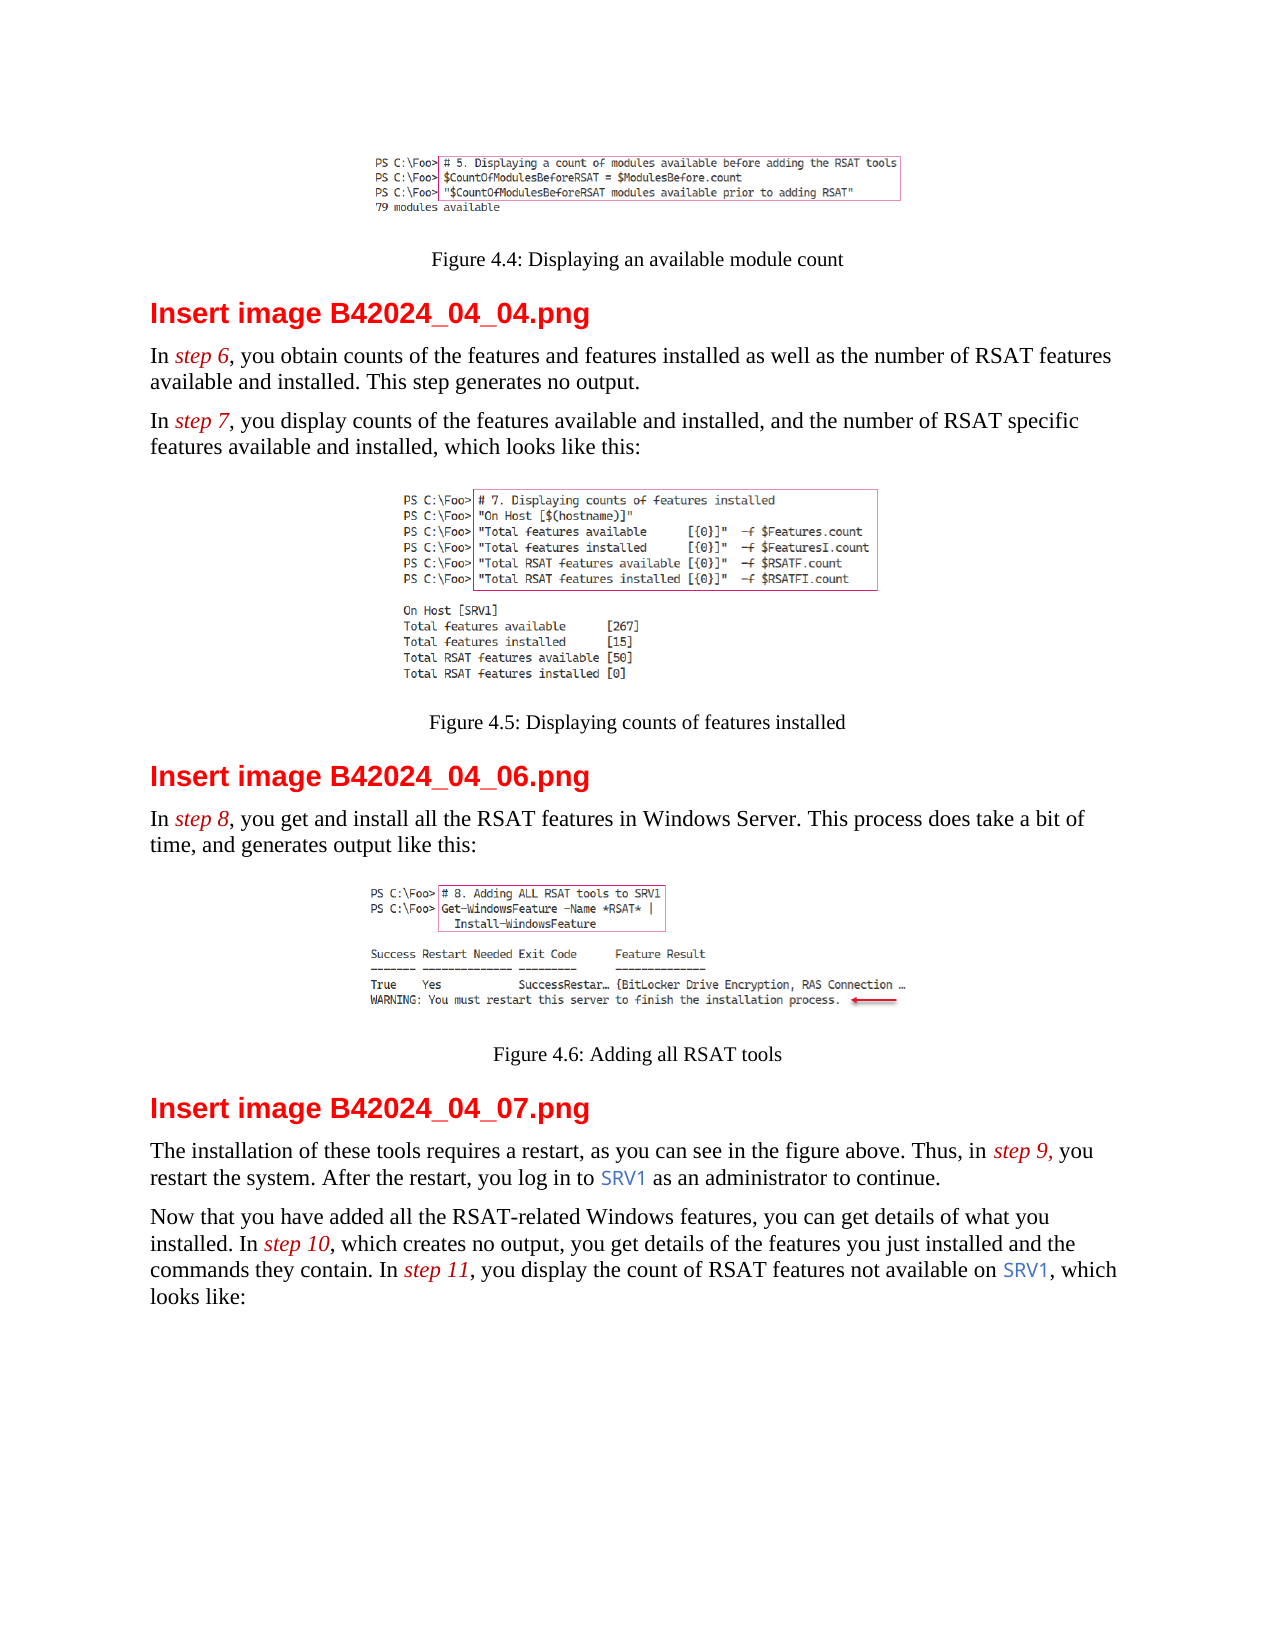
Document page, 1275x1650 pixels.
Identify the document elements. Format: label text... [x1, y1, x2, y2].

picture [368, 150, 907, 222]
text Figure 4.5: Displaying counts of features installed [150, 710, 1125, 734]
text In step 7, you display counts of the features available and installed, and the number of RSAT specific features available and installed, which looks like this: [150, 407, 1125, 460]
text The installation of these tools requires a restart, as you can see in the figure above. Thus, in step 9, you restart the system. After the restart, you log in to SRV1 as an administrator to continue. [150, 1137, 1125, 1191]
text In step 8, you get and install all the RSAT features in Windows Server. This process does take a bit of time, and generates output like this: [150, 805, 1125, 858]
text Now that you have added all the RSAT-related Windows features, you can get details of what you installed. In step 10, which creates no output, you get details of the features you just installed and the commands they contain. In step 11, you display the count of RSAT features not available on SRV1, which looks like: [150, 1203, 1125, 1309]
text Figure 4.6: Adding all RSAT tools [150, 1042, 1125, 1066]
text Figure 4.4: Displaying an available module count [150, 247, 1125, 271]
text Insert image B42024_04_06.png [150, 759, 1125, 793]
text In step 6, you obtain counts of the features and features installed as well as the number of RSAT features available and installed. This step generates no output. [150, 342, 1125, 394]
text Insert image B42024_04_07.png [150, 1091, 1125, 1125]
picture [360, 882, 915, 1018]
picture [392, 484, 884, 685]
text Insert image B42024_04_04.png [150, 296, 1125, 329]
